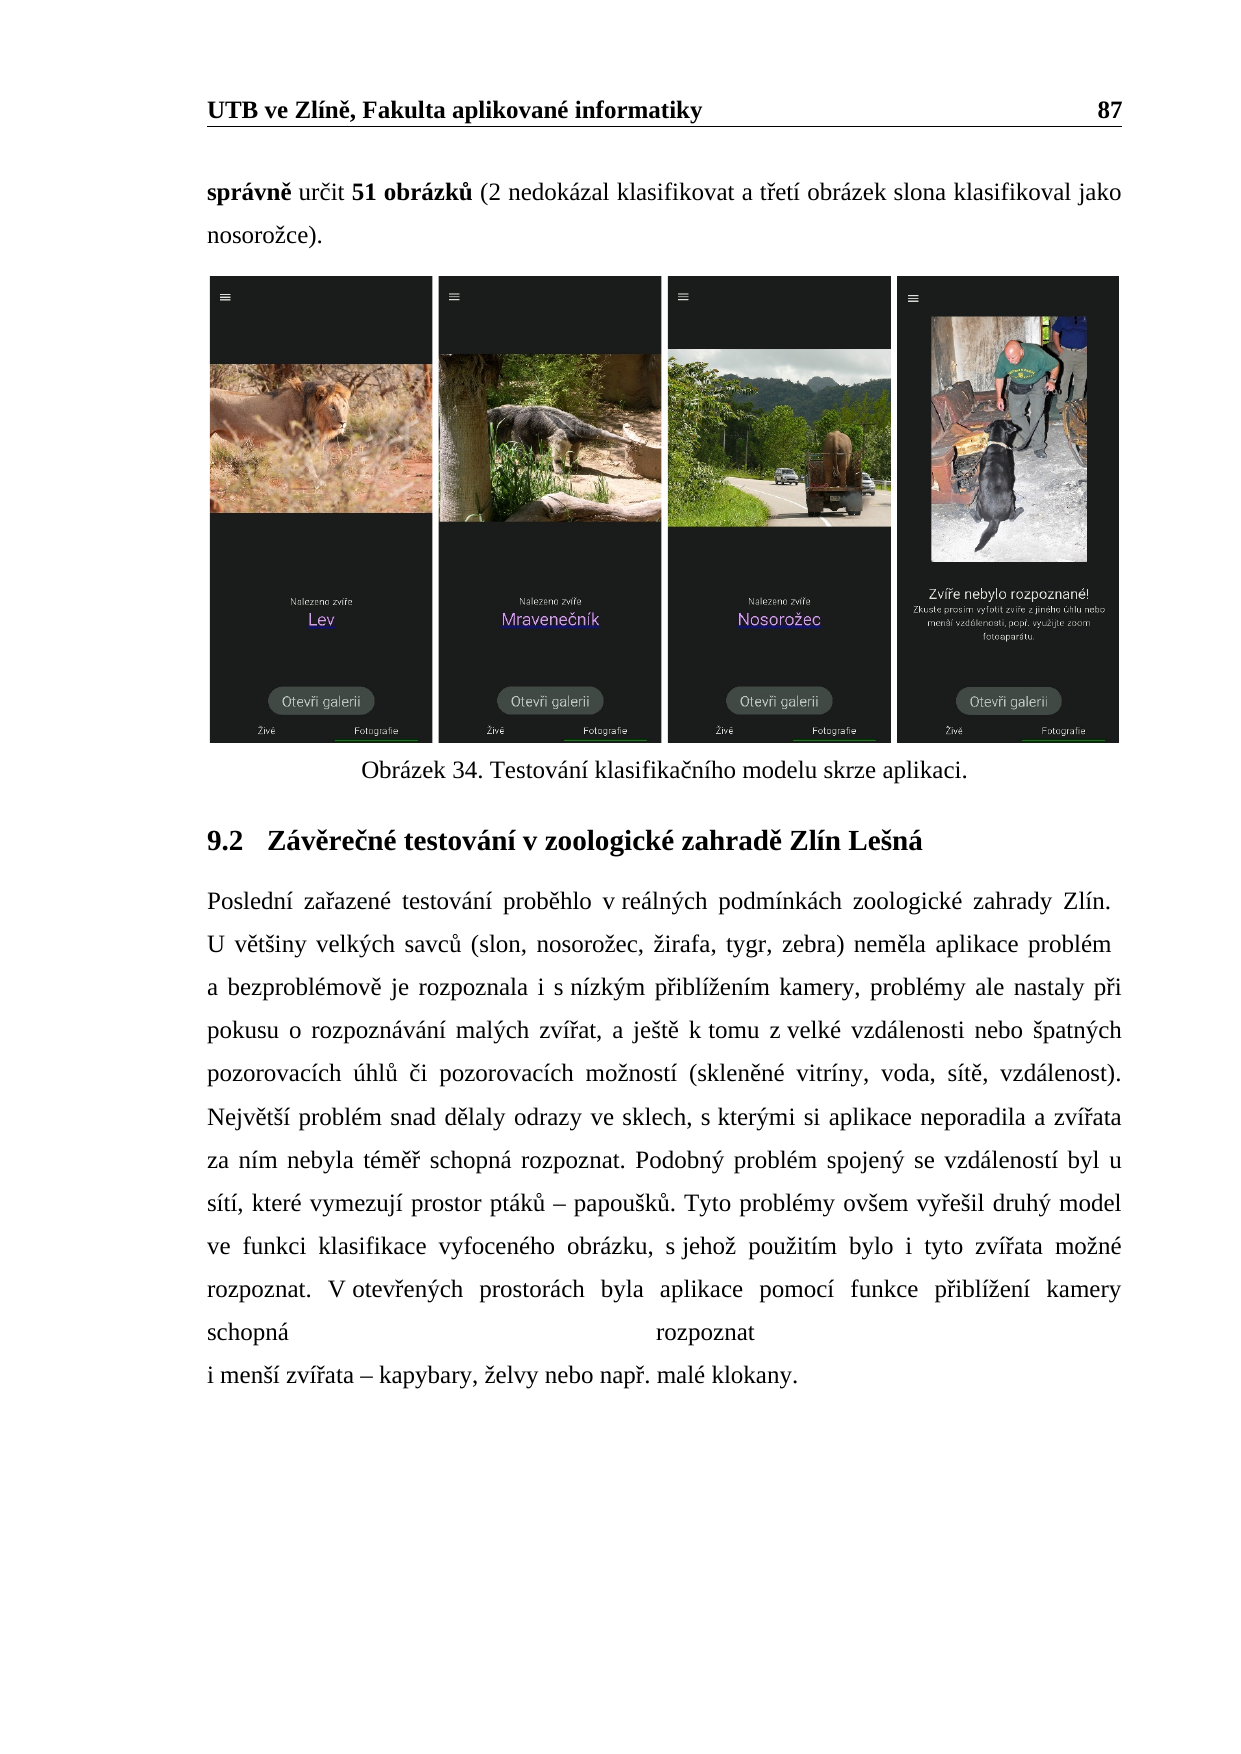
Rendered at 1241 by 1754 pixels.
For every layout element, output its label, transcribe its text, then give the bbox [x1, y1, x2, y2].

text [207, 177, 1122, 249]
text Poslední zařazené testování proběhlo v reálných podmínkách zoologické zahrady Zlín. U většiny velkých savců (slon, nosorožec, žirafa, tygr, zebra) neměla aplikace problém a bezproblémově je rozpoznala i s nízkým přiblížením kamery, problémy ale nastaly při pokusu o rozpoznávání malých zvířat, a ještě k tomu z velké vzdálenosti nebo špatných pozorovacích úhlů či pozorovacích možností (skleněné vitríny, voda, sítě, vzdálenost). Největší problém snad dělaly odrazy ve sklech, s kterými si aplikace neporadila a zvířata za ním nebyla téměř schopná rozpoznat. Podobný problém spojený se vzdáleností byl u sítí, které vymezují prostor ptáků – papoušků. Tyto problémy ovšem vyřešil druhý model ve funkci klasifikace vyfoceného obrázku, s jehož použitím bylo i tyto zvířata možné rozpoznat. V otevřených prostorách byla aplikace pomocí funkce přiblížení kamery schopná rozpoznat i menší zvířata – kapybary, želvy nebo např. malé klokany. [207, 886, 1122, 1389]
picture [209, 276, 433, 743]
subtitle Závěrečné testování v zoologické zahradě Zlín Lešná [207, 823, 1122, 857]
picture [438, 276, 662, 743]
picture [667, 276, 891, 743]
picture [897, 276, 1119, 743]
